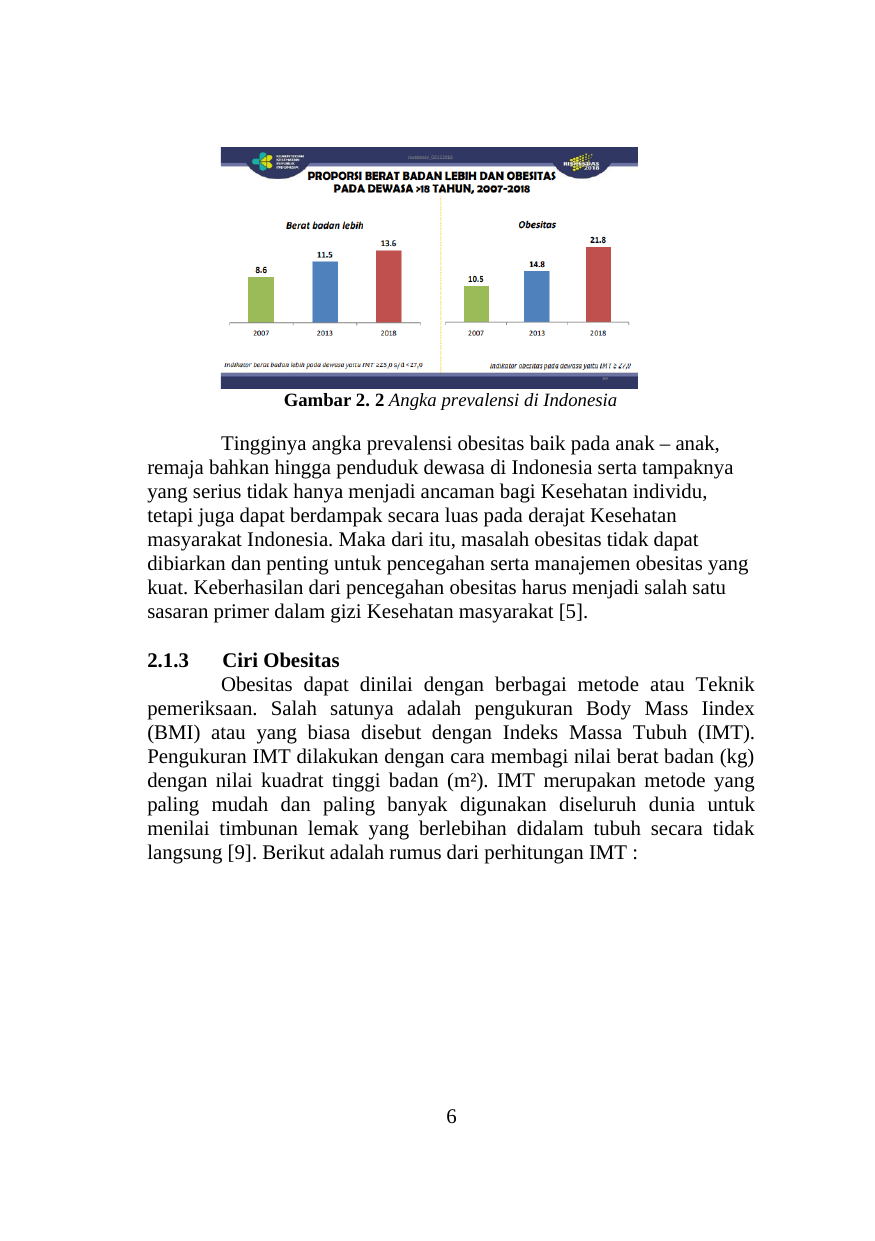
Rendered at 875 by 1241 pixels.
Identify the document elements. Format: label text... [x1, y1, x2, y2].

text Obesitas dapat dinilai dengan berbagai metode atau Teknik pemeriksaan. Salah satunya adalah pengukuran Body Mass Iindex (BMI) atau yang biasa disebut dengan Indeks Massa Tubuh (IMT). Pengukuran IMT dilakukan dengan cara membagi nilai berat badan (kg) dengan nilai kuadrat tinggi badan (m²). IMT merupakan metode yang paling mudah dan paling banyak digunakan diseluruh dunia untuk menilai timbunan lemak yang berlebihan didalam tubuh secara tidak langsung [9]. Berikut adalah rumus dari perhitungan IMT : [147, 672, 756, 864]
picture [220, 147, 638, 389]
text Gambar 2. 2 Angka prevalensi di Indonesia [147, 388, 756, 410]
list Tingginya angka prevalensi obesitas baik pada anak – anak, remaja bahkan hingga penduduk dewasa di Indonesia serta tampaknya yang serius tidak hanya menjadi ancaman bagi Kesehatan individu, tetapi juga dapat berdampak secara luas pada derajat Kesehatan masyarakat Indonesia. Maka dari itu, masalah obesitas tidak dapat dibiarkan dan penting untuk pencegahan serta manajemen obesitas yang kuat. Keberhasilan dari pencegahan obesitas harus menjadi salah satu sasaran primer dalam gizi Kesehatan masyarakat [5]. [147, 431, 756, 623]
subtitle 2.1.3 Ciri Obesitas [147, 647, 756, 672]
